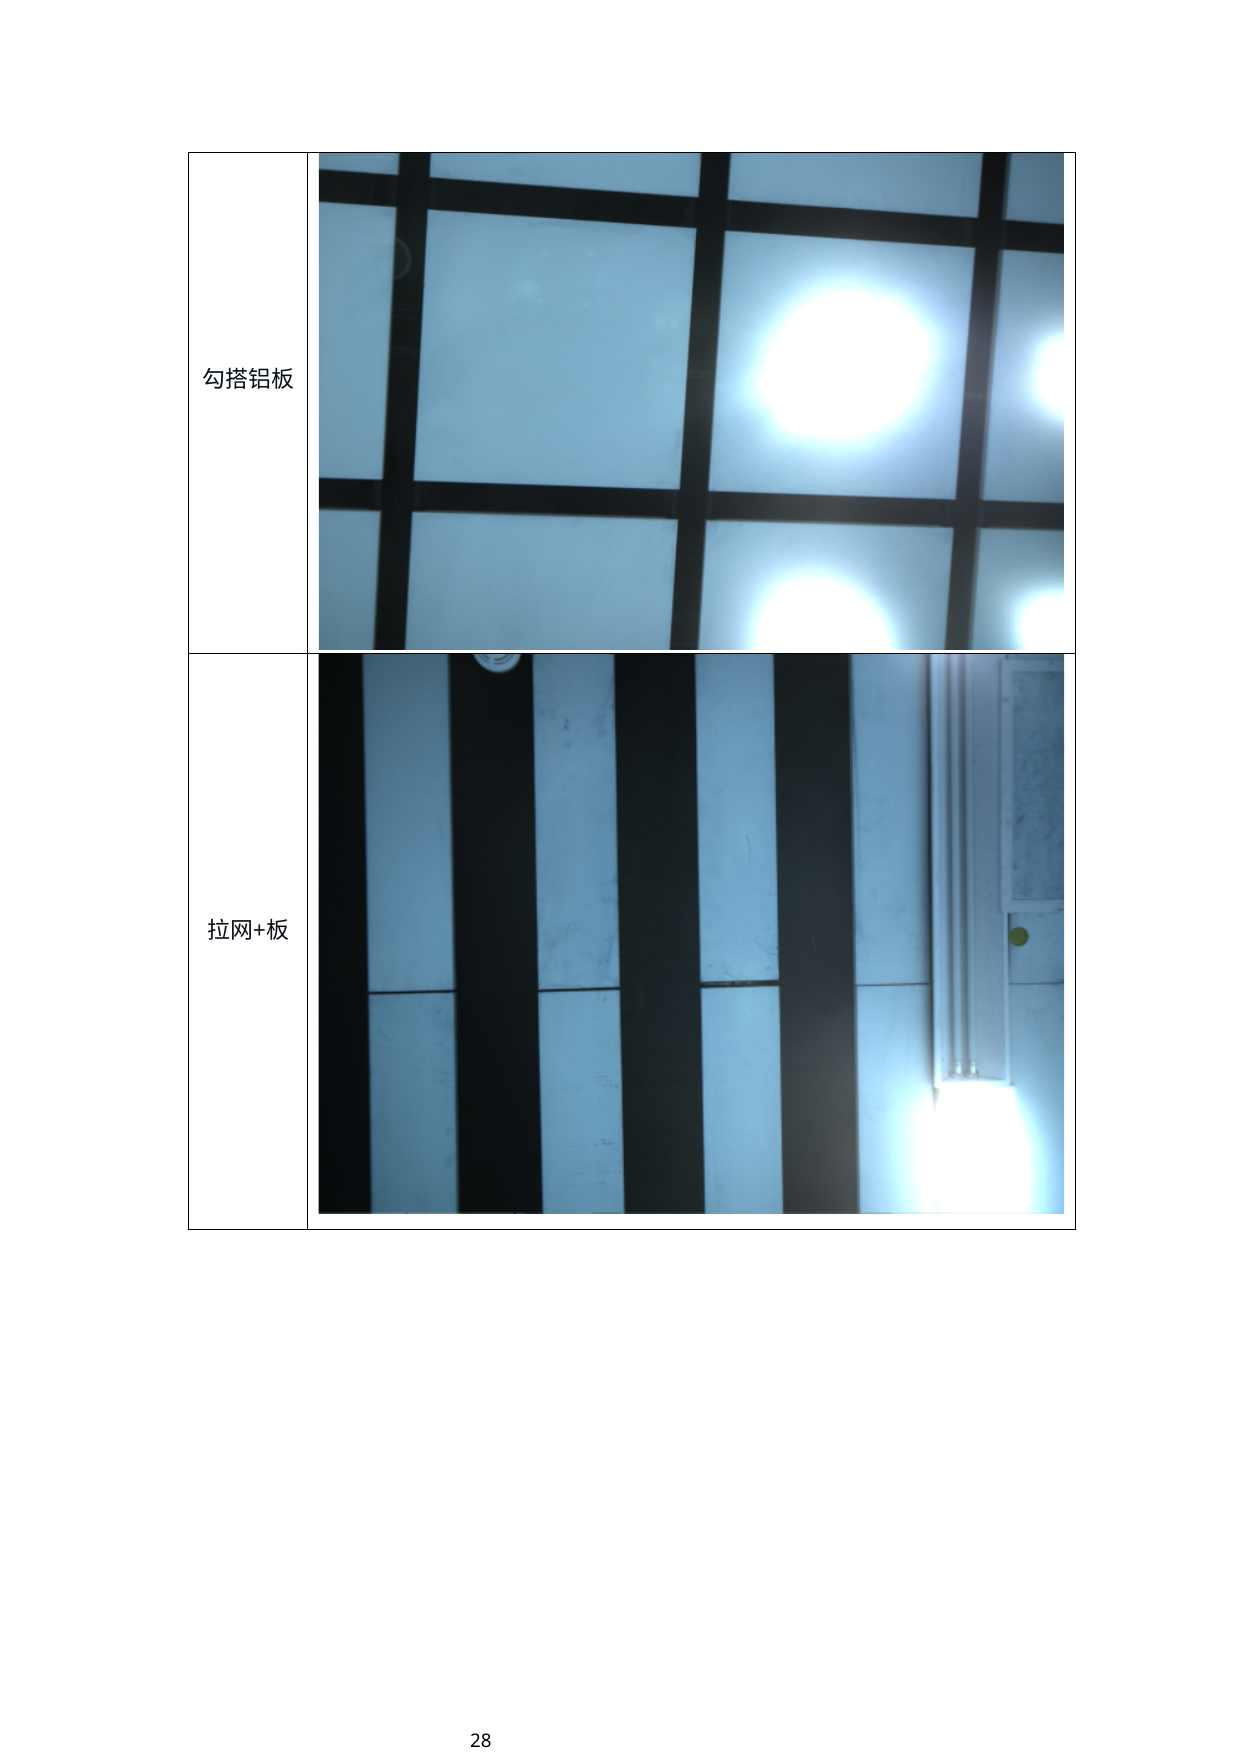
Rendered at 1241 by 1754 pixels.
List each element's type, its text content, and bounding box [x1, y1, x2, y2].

table_cell [308, 654, 1075, 1229]
table_cell 勾搭铝板 [189, 153, 307, 653]
picture [318, 153, 1064, 650]
table_cell [308, 153, 1075, 653]
picture [318, 654, 1065, 1214]
table_cell 拉网+板 [189, 654, 307, 1229]
